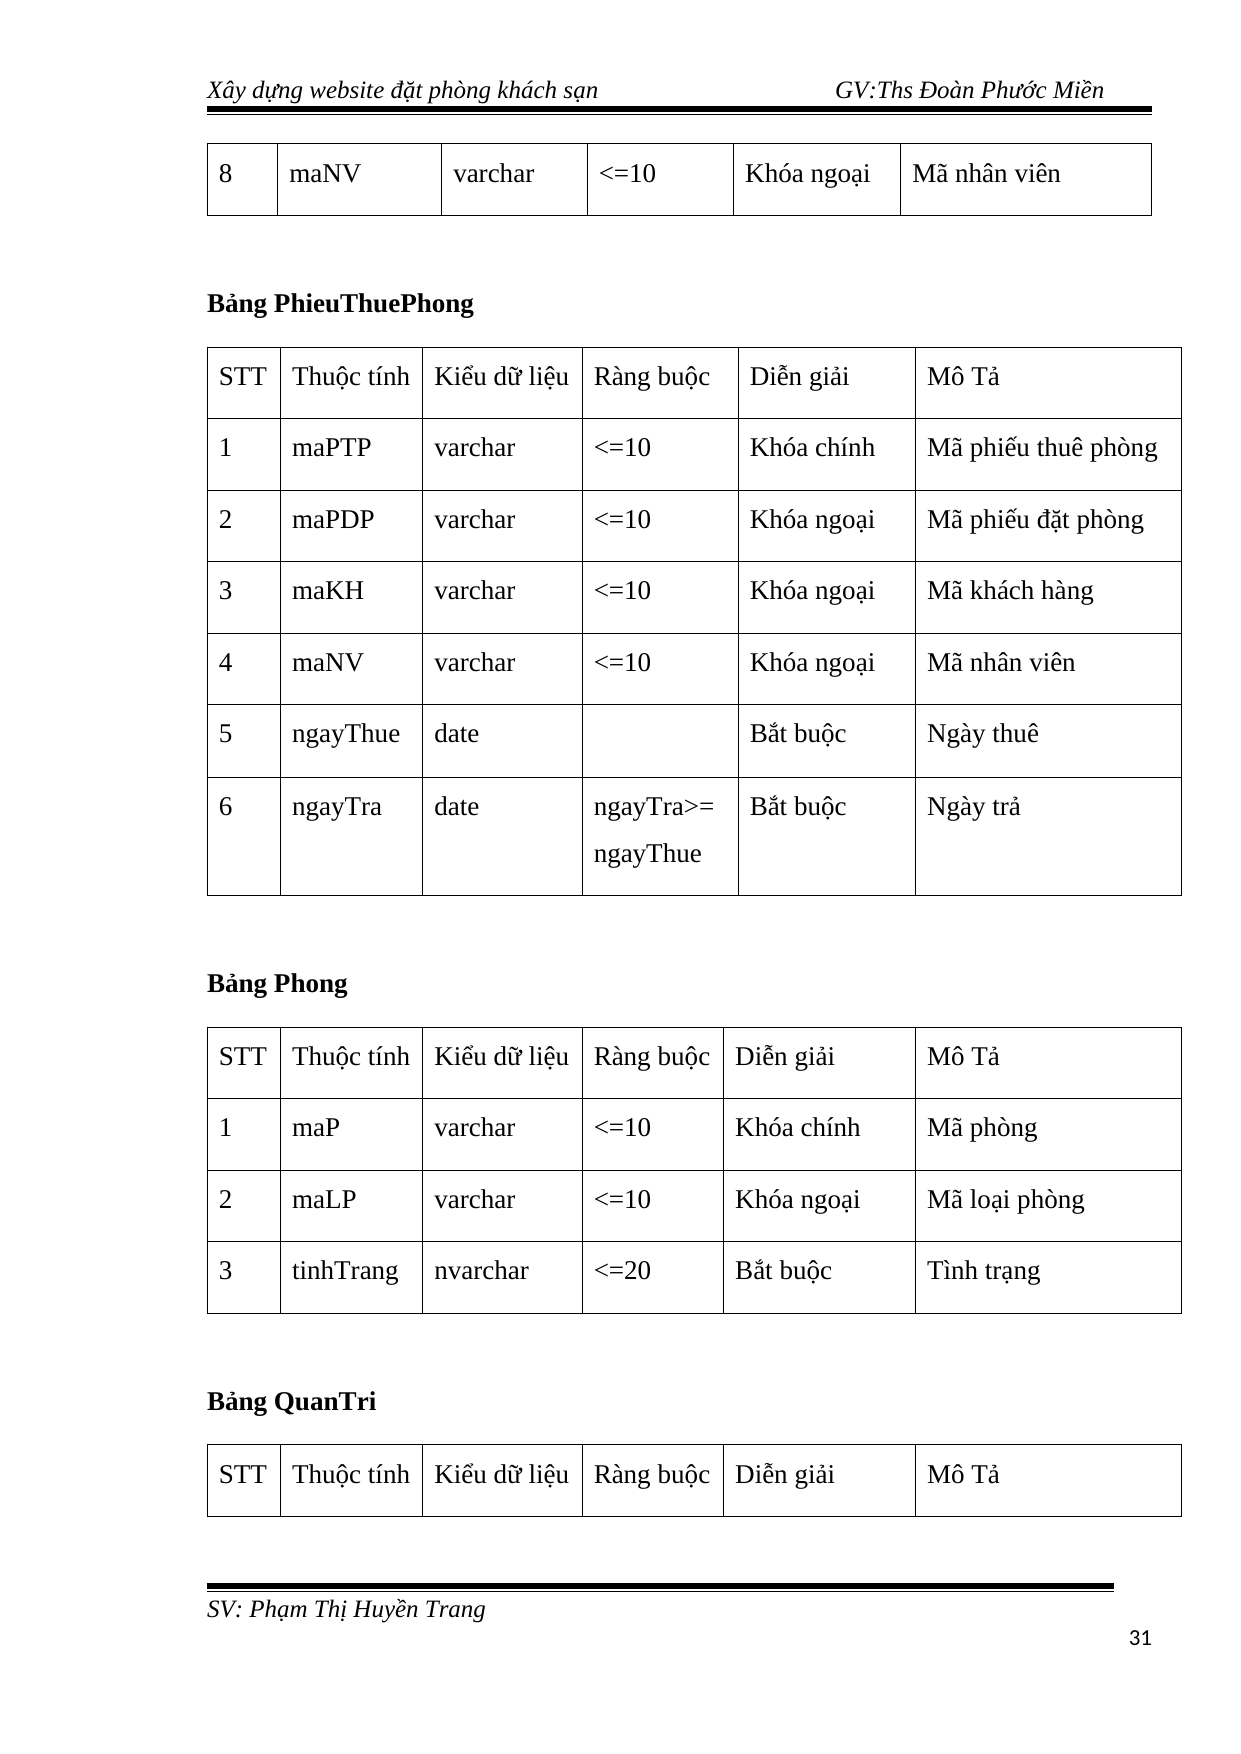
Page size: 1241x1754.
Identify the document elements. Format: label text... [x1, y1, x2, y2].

table_cell varchar [423, 634, 582, 704]
table_cell ngayTra>=ngayThue [583, 778, 738, 895]
table_cell Khóa ngoại [734, 144, 900, 215]
table_cell Khóa ngoại [739, 491, 915, 561]
table_cell tinhTrang [281, 1242, 422, 1312]
table_cell maNV [278, 144, 441, 215]
table_cell Ngày trả [916, 778, 1181, 895]
table_cell Mã phiếu đặt phòng [916, 491, 1181, 561]
table_cell Mã phiếu thuê phòng [916, 419, 1181, 489]
table_header Mô Tả [916, 1028, 1181, 1098]
table_cell nvarchar [423, 1242, 582, 1312]
table_cell ngayTra [281, 778, 422, 895]
table_cell 6 [208, 778, 280, 895]
table_cell varchar [423, 1099, 582, 1169]
table_header STT [208, 348, 280, 418]
table_cell maPDP [281, 491, 422, 561]
table_cell Bắt buộc [739, 778, 915, 895]
table_cell maP [281, 1099, 422, 1169]
table_header Ràng buộc [583, 348, 738, 418]
table_cell Khóa ngoại [739, 562, 915, 632]
text Bảng PhieuThuePhong [207, 287, 1152, 318]
table_header Diễn giải [724, 1445, 915, 1516]
table_cell Khóa chính [739, 419, 915, 489]
table_header Kiểu dữ liệu [423, 1445, 582, 1516]
table_cell 3 [208, 1242, 280, 1312]
table_cell varchar [442, 144, 587, 215]
table_cell maLP [281, 1171, 422, 1241]
table_cell Mã khách hàng [916, 562, 1181, 632]
table_cell Mã phòng [916, 1099, 1181, 1169]
table_cell 8 [208, 144, 277, 215]
table_header Mô Tả [916, 1445, 1181, 1516]
table_cell maKH [281, 562, 422, 632]
table_cell Khóa chính [724, 1099, 915, 1169]
table_cell 3 [208, 562, 280, 632]
table_cell maNV [281, 634, 422, 704]
table_cell varchar [423, 562, 582, 632]
table_cell Mã nhân viên [901, 144, 1151, 215]
table_cell Khóa ngoại [739, 634, 915, 704]
table_cell Ngày thuê [916, 705, 1181, 777]
table_cell Bắt buộc [724, 1242, 915, 1312]
table_header Thuộc tính [281, 1445, 422, 1516]
table_header Thuộc tính [281, 348, 422, 418]
table_cell Tình trạng [916, 1242, 1181, 1312]
table_cell [583, 705, 738, 777]
table_header Mô Tả [916, 348, 1181, 418]
table_cell ngayThue [281, 705, 422, 777]
table_cell maPTP [281, 419, 422, 489]
table_cell Khóa ngoại [724, 1171, 915, 1241]
table_cell date [423, 705, 582, 777]
table_header Kiểu dữ liệu [423, 348, 582, 418]
table_cell <=10 [583, 419, 738, 489]
table_header STT [208, 1028, 280, 1098]
text Bảng Phong [207, 967, 1152, 998]
table_header Kiểu dữ liệu [423, 1028, 582, 1098]
table_cell 4 [208, 634, 280, 704]
table_cell Mã nhân viên [916, 634, 1181, 704]
table_header Thuộc tính [281, 1028, 422, 1098]
table_cell 1 [208, 419, 280, 489]
table_cell Bắt buộc [739, 705, 915, 777]
table_header Diễn giải [739, 348, 915, 418]
table_header Diễn giải [724, 1028, 915, 1098]
table_cell <=10 [583, 1099, 723, 1169]
table_cell 2 [208, 491, 280, 561]
table_cell <=10 [588, 144, 733, 215]
table_cell varchar [423, 1171, 582, 1241]
table_cell varchar [423, 491, 582, 561]
table_cell 5 [208, 705, 280, 777]
table_header STT [208, 1445, 280, 1516]
table_header Ràng buộc [583, 1445, 723, 1516]
table_cell <=10 [583, 634, 738, 704]
table_cell Mã loại phòng [916, 1171, 1181, 1241]
table_header Ràng buộc [583, 1028, 723, 1098]
table_cell <=10 [583, 562, 738, 632]
table_cell 2 [208, 1171, 280, 1241]
table_cell varchar [423, 419, 582, 489]
table_cell <=20 [583, 1242, 723, 1312]
table_cell <=10 [583, 491, 738, 561]
text Bảng QuanTri [207, 1385, 1152, 1416]
table_cell 1 [208, 1099, 280, 1169]
table_cell date [423, 778, 582, 895]
table_cell <=10 [583, 1171, 723, 1241]
